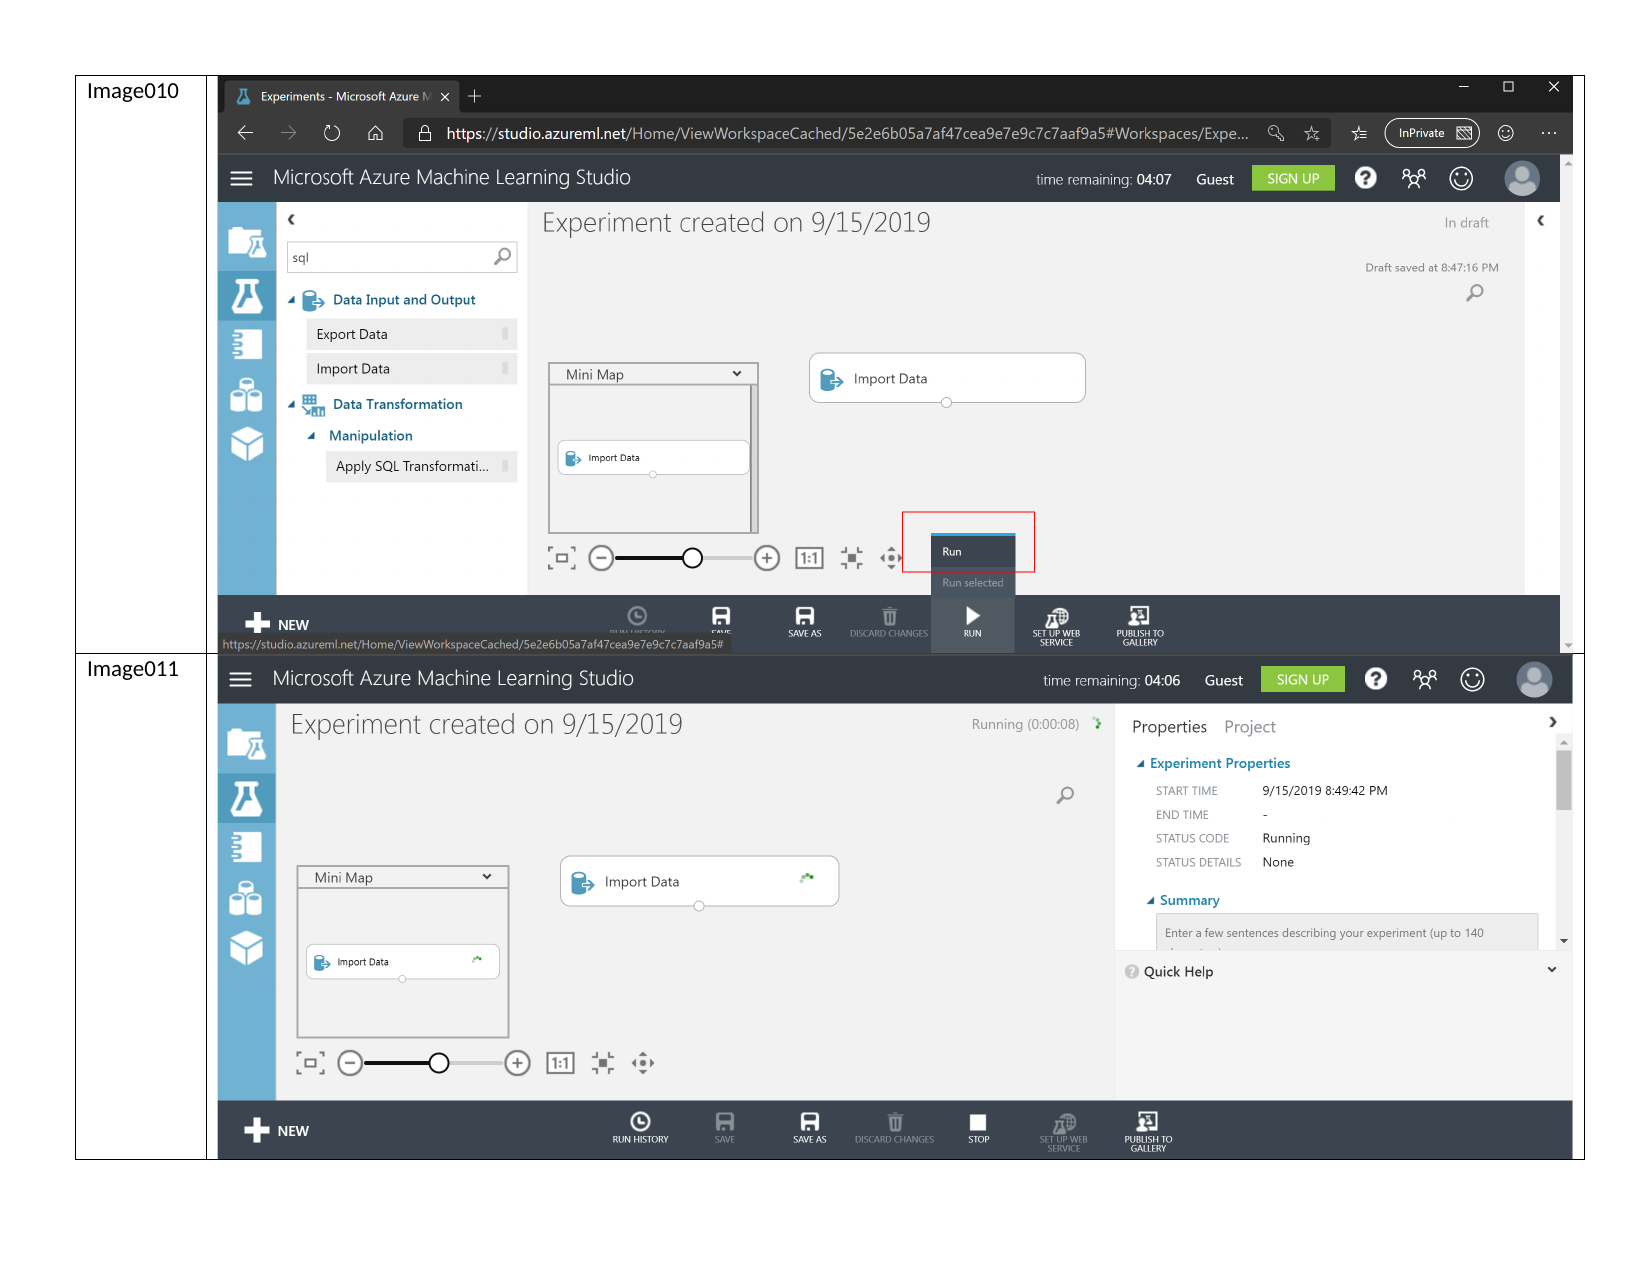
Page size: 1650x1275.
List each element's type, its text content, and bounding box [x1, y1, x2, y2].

table_cell [207, 654, 217, 1159]
table_cell Image011 [76, 654, 206, 1159]
table_cell Image010 [76, 76, 206, 653]
table_cell [1573, 76, 1584, 653]
picture [217, 76, 1573, 1159]
table_cell [1573, 654, 1584, 1159]
table_cell [207, 76, 217, 653]
